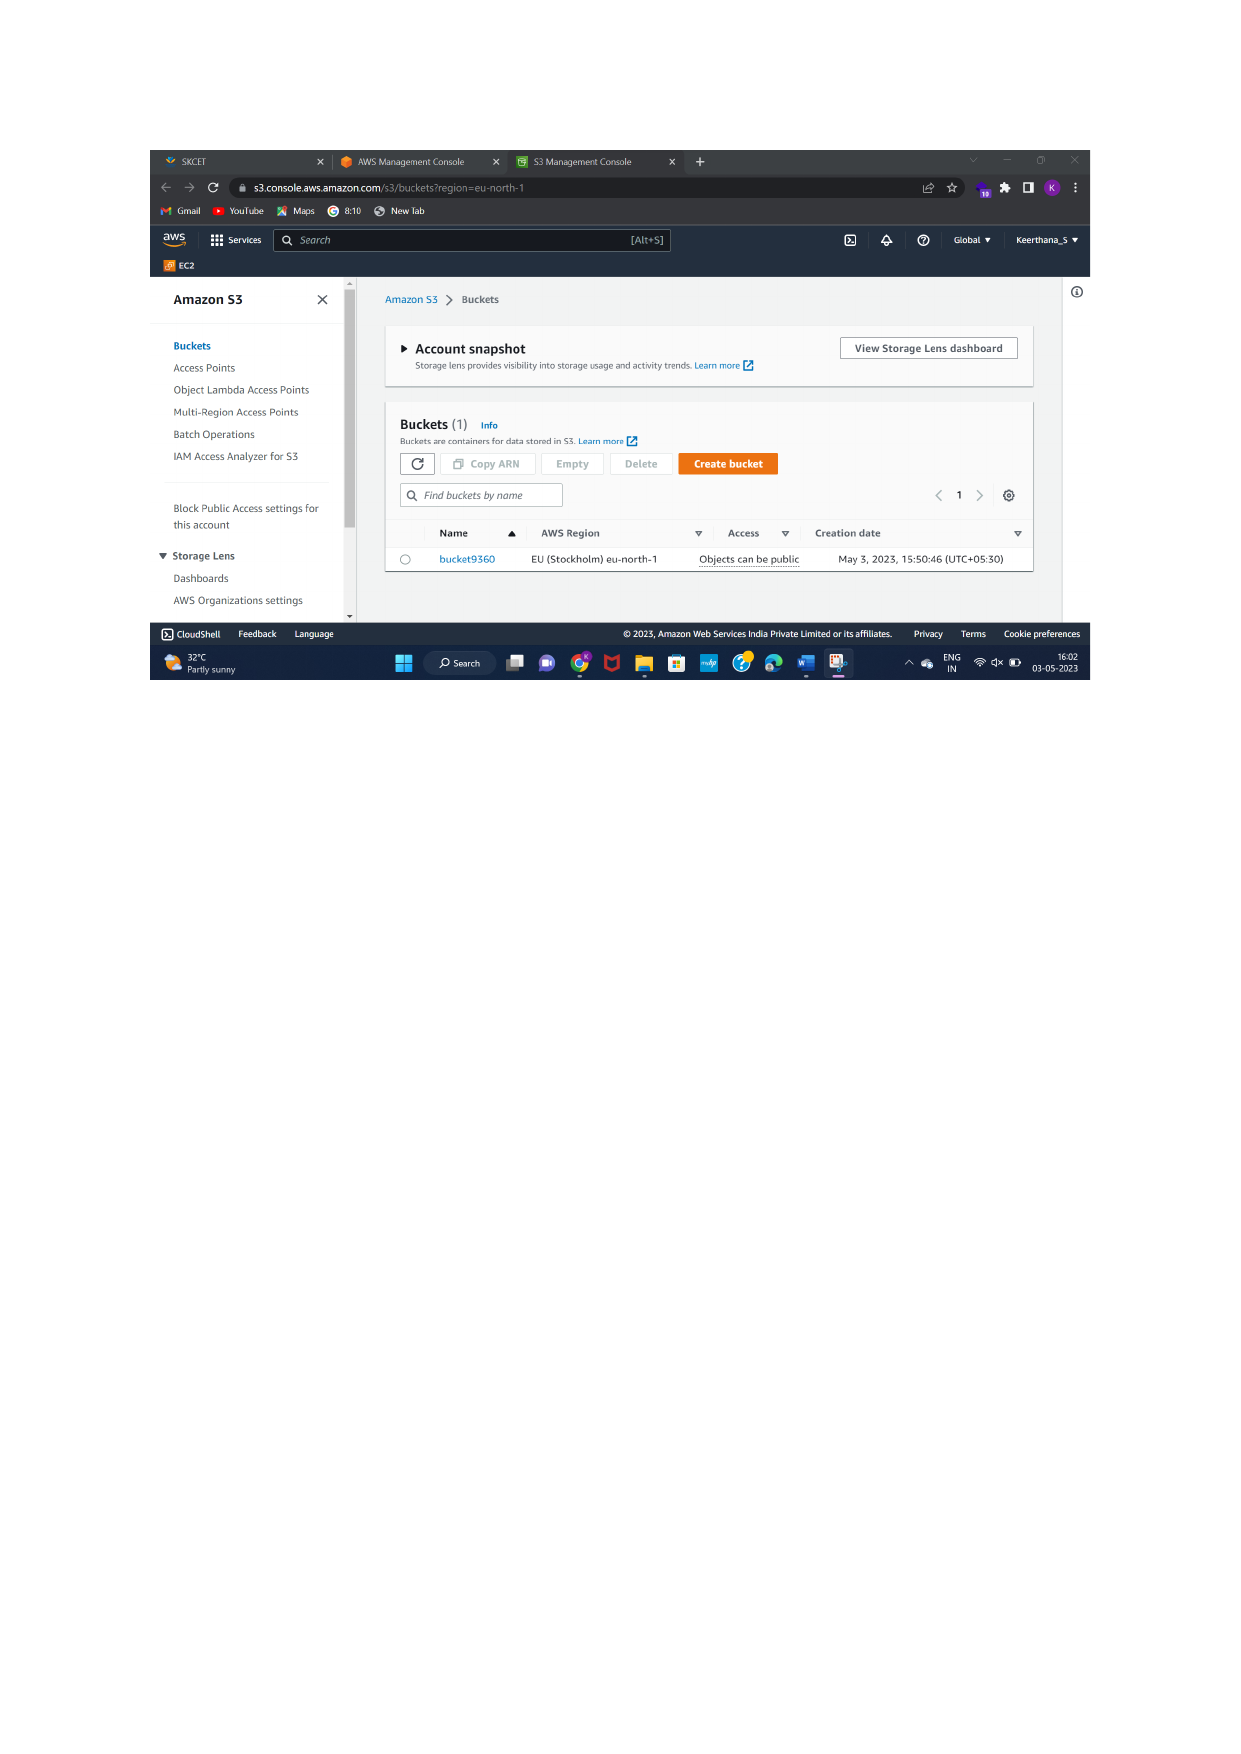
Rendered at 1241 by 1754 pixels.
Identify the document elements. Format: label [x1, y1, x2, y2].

picture [150, 150, 1091, 680]
